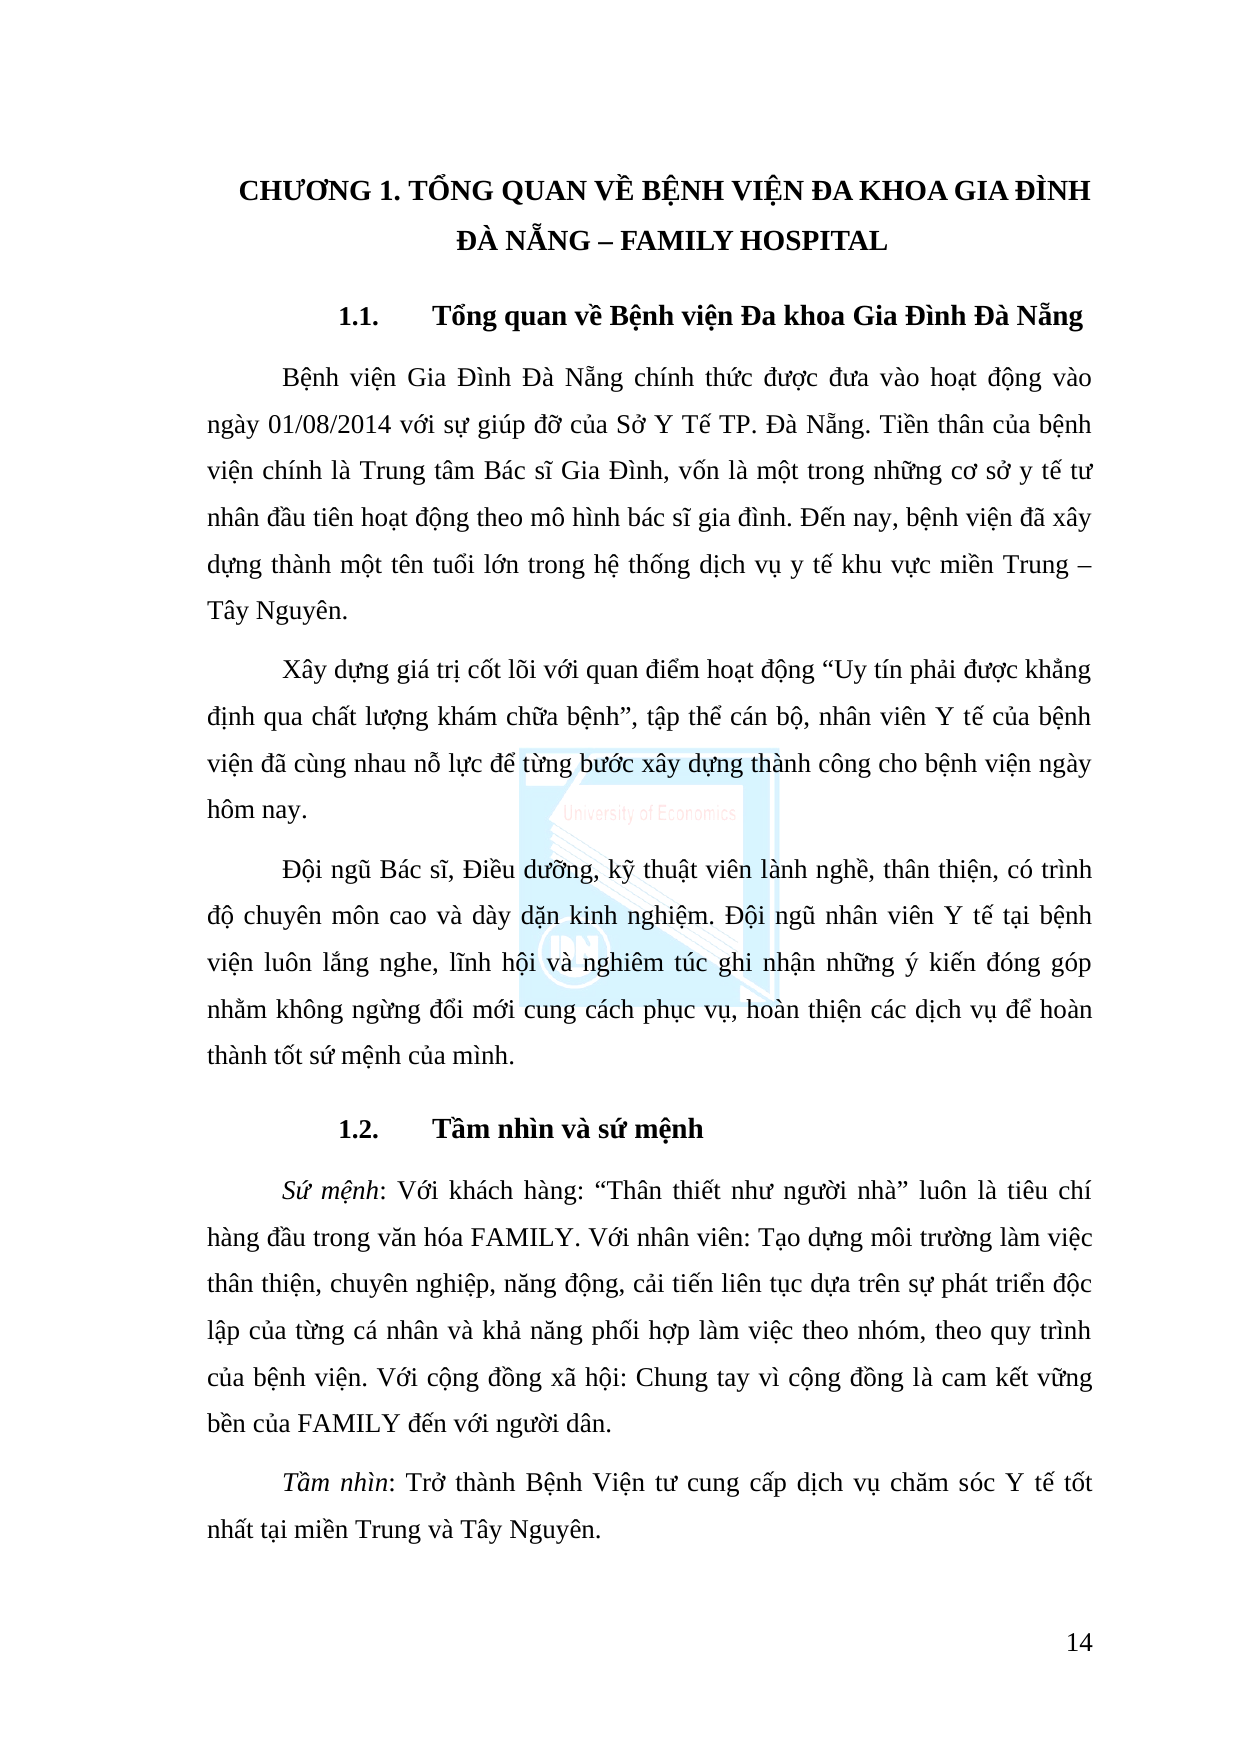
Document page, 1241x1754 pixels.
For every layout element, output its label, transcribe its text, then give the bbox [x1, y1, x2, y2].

text Đội ngũ Bác sĩ, Điều dưỡng, kỹ thuật viên lành nghề, thân thiện, có trình độ chuyên môn cao và dày dặn kinh nghiệm. Đội ngũ nhân viên Y tế tại bệnh viện luôn lắng nghe, lĩnh hội và nghiêm túc ghi nhận những ý kiến đóng góp nhằm không ngừng đổi mới cung cách phục vụ, hoàn thiện các dịch vụ để hoàn thành tốt sứ mệnh của mình. [207, 853, 1092, 1071]
subtitle TỔNG QUAN VỀ BỆNH VIỆN ĐA KHOA GIA ĐÌNH ĐÀ NẴNG – FAMILY HOSPITAL [237, 173, 1092, 257]
text Xây dựng giá trị cốt lõi với quan điểm hoạt động “Uy tín phải được khẳng định qua chất lượng khám chữa bệnh”, tập thể cán bộ, nhân viên Y tế của bệnh viện đã cùng nhau nỗ lực để từng bước xây dựng thành công cho bệnh viện ngày hôm nay. [207, 654, 1092, 825]
subtitle Tổng quan về Bệnh viện Đa khoa Gia Đình Đà Nẵng [263, 298, 1092, 332]
text Tầm nhìn: Trở thành Bệnh Viện tư cung cấp dịch vụ chăm sóc Y tế tốt nhất tại miền Trung và Tây Nguyên. [207, 1466, 1092, 1544]
text Sứ mệnh: Với khách hàng: “Thân thiết như người nhà” luôn là tiêu chí hàng đầu trong văn hóa FAMILY. Với nhân viên: Tạo dựng môi trường làm việc thân thiện, chuyên nghiệp, năng động, cải tiến liên tục dựa trên sự phát triển độc lập của từng cá nhân và khả năng phối hợp làm việc theo nhóm, theo quy trình của bệnh viện. Với cộng đồng xã hội: Chung tay vì cộng đồng là cam kết vững bền của FAMILY đến với người dân. [207, 1174, 1092, 1438]
text Bệnh viện Gia Đình Đà Nẵng chính thức được đưa vào hoạt động vào ngày 01/08/2014 với sự giúp đỡ của Sở Y Tế TP. Đà Nẵng. Tiền thân của bệnh viện chính là Trung tâm Bác sĩ Gia Đình, vốn là một trong những cơ sở y tế tư nhân đầu tiên hoạt động theo mô hình bác sĩ gia đình. Đến nay, bệnh viện đã xây dựng thành một tên tuổi lớn trong hệ thống dịch vụ y tế khu vực miền Trung – Tây Nguyên. [207, 361, 1092, 626]
subtitle Tầm nhìn và sứ mệnh [263, 1111, 1092, 1145]
